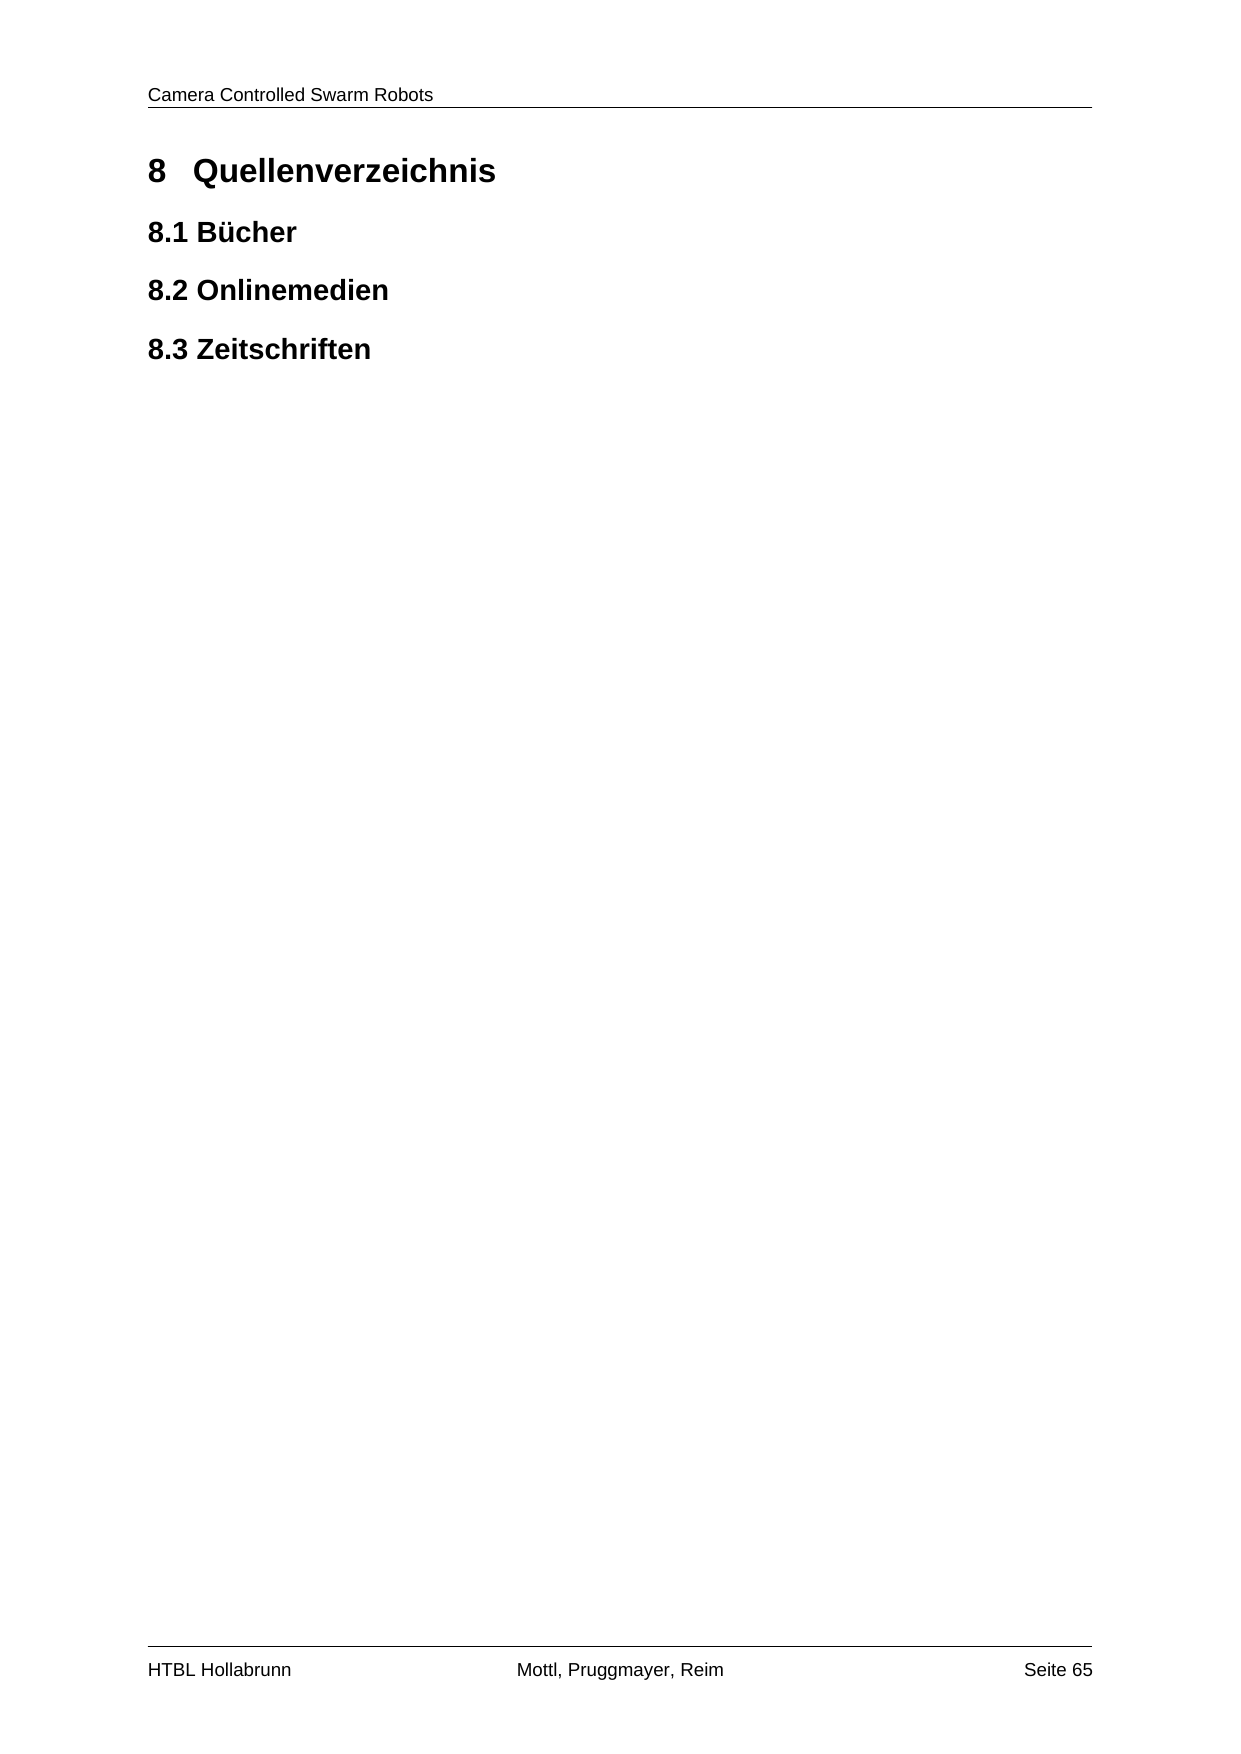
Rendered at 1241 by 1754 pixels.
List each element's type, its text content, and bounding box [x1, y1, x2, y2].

subtitle Quellenverzeichnis [148, 151, 1092, 190]
subtitle Onlinemedien [148, 273, 1092, 307]
subtitle Zeitschriften [148, 332, 1092, 365]
subtitle Bücher [148, 215, 1092, 248]
